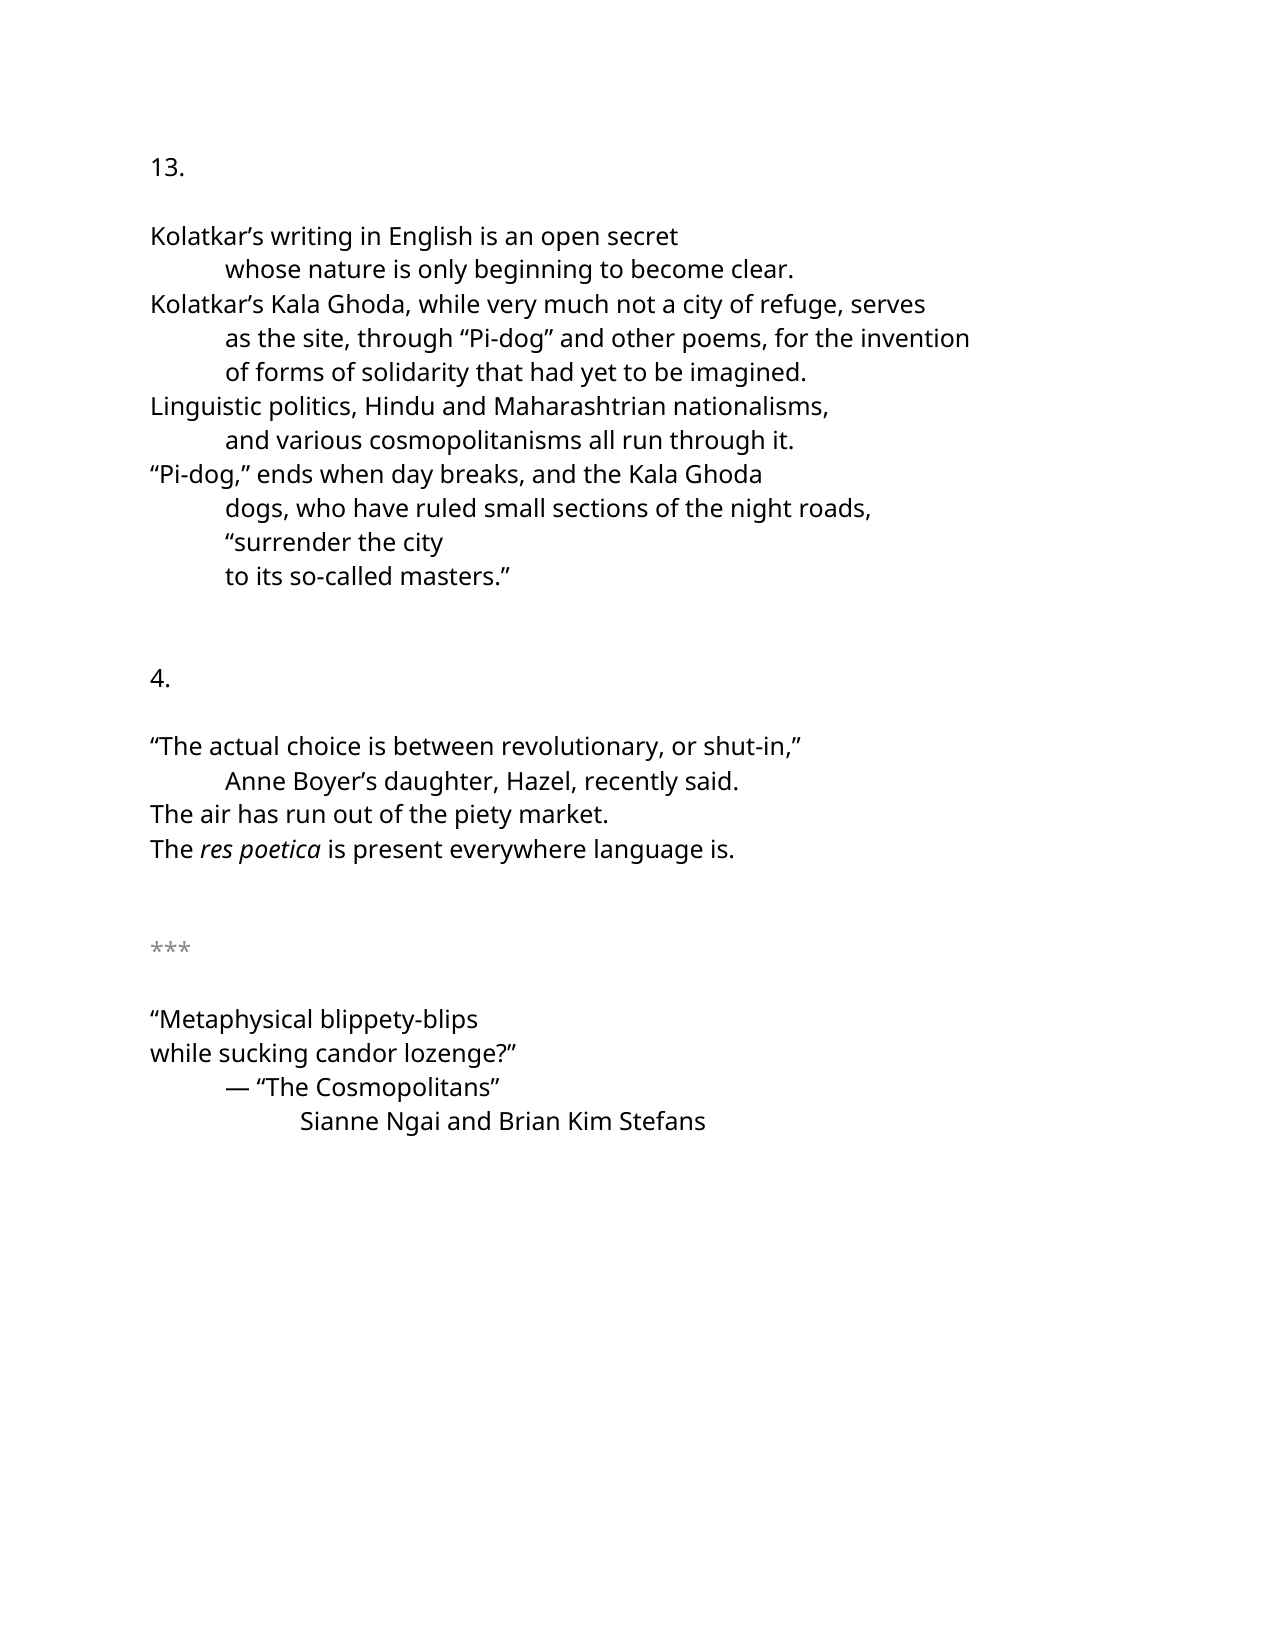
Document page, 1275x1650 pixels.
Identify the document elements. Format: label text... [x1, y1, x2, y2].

text while sucking candor lozenge?” [150, 1036, 1125, 1070]
text “surrender the city [150, 525, 1125, 559]
text of forms of solidarity that had yet to be imagined. [150, 354, 1125, 388]
text Anne Boyer’s daughter, Hazel, recently said. [150, 763, 1125, 797]
text Kolatkar’s writing in English is an open secret [150, 218, 1125, 252]
text 13. [150, 150, 1125, 184]
text dogs, who have ruled small sections of the night roads, [150, 491, 1125, 525]
text — “The Cosmopolitans” [150, 1070, 1125, 1104]
text “Pi-dog,” ends when day breaks, and the Kala Ghoda [150, 457, 1125, 491]
text “Metaphysical blippety-blips [150, 1002, 1125, 1036]
text Linguistic politics, Hindu and Maharashtrian nationalisms, [150, 388, 1125, 422]
text 4. [150, 661, 1125, 695]
text The air has run out of the piety market. [150, 797, 1125, 831]
text Kolatkar’s Kala Ghoda, while very much not a city of refuge, serves [150, 286, 1125, 320]
text *** [150, 933, 1125, 967]
text whose nature is only beginning to become clear. [150, 252, 1125, 286]
text as the site, through “Pi-dog” and other poems, for the invention [150, 320, 1125, 354]
text “The actual choice is between revolutionary, or shut-in,” [150, 729, 1125, 763]
text to its so-called masters.” [150, 559, 1125, 593]
text Sianne Ngai and Brian Kim Stefans [150, 1104, 1125, 1138]
text The res poetica is present everywhere language is. [150, 831, 1125, 865]
text and various cosmopolitanisms all run through it. [150, 422, 1125, 457]
